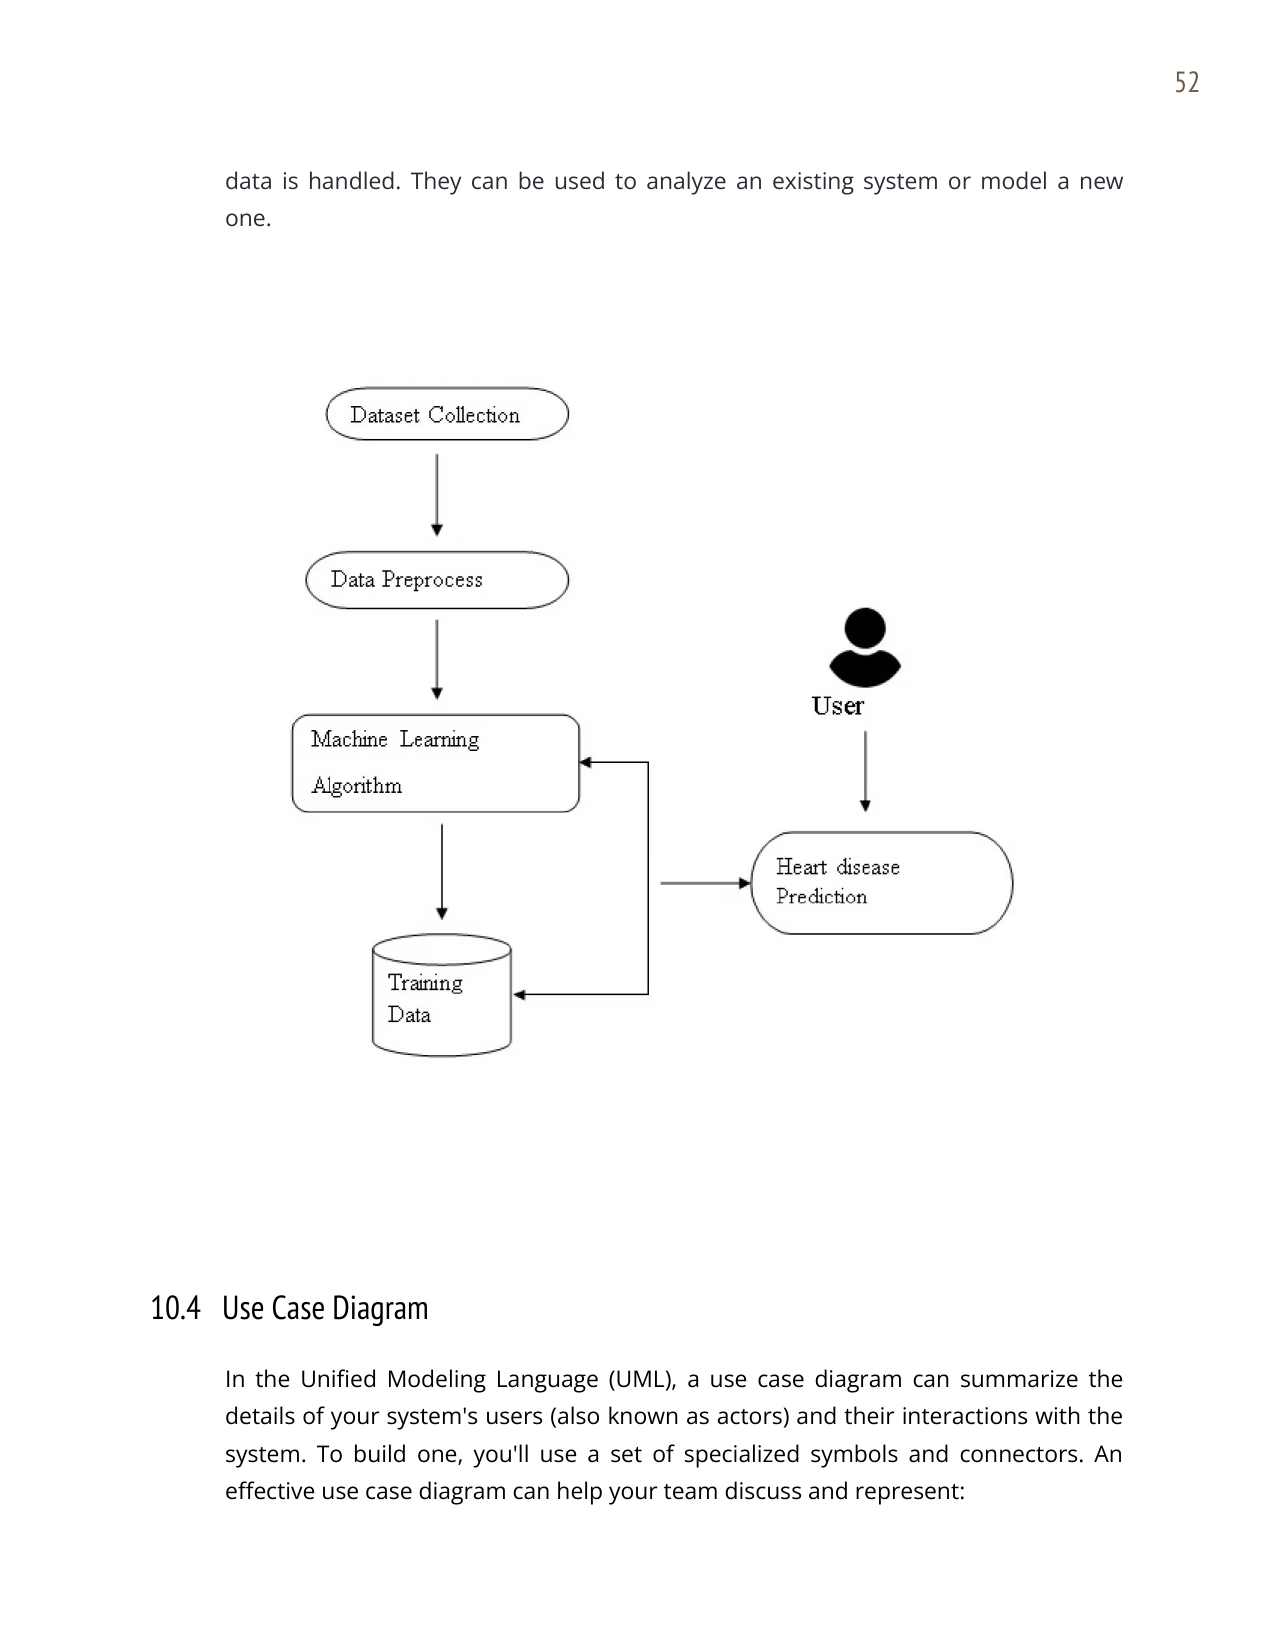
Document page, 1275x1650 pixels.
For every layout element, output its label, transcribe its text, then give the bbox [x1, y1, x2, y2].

subtitle 10.4 Use Case Diagram [75, 1285, 1125, 1328]
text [225, 165, 1125, 233]
picture [150, 302, 1139, 1082]
text In the Unified Modeling Language (UML), a use case diagram can summarize the details of your system's users (also known as actors) and their interactions with the system. To build one, you'll use a set of specialized symbols and connectors. An effective use case diagram can help your team discuss and represent: [225, 1363, 1125, 1506]
